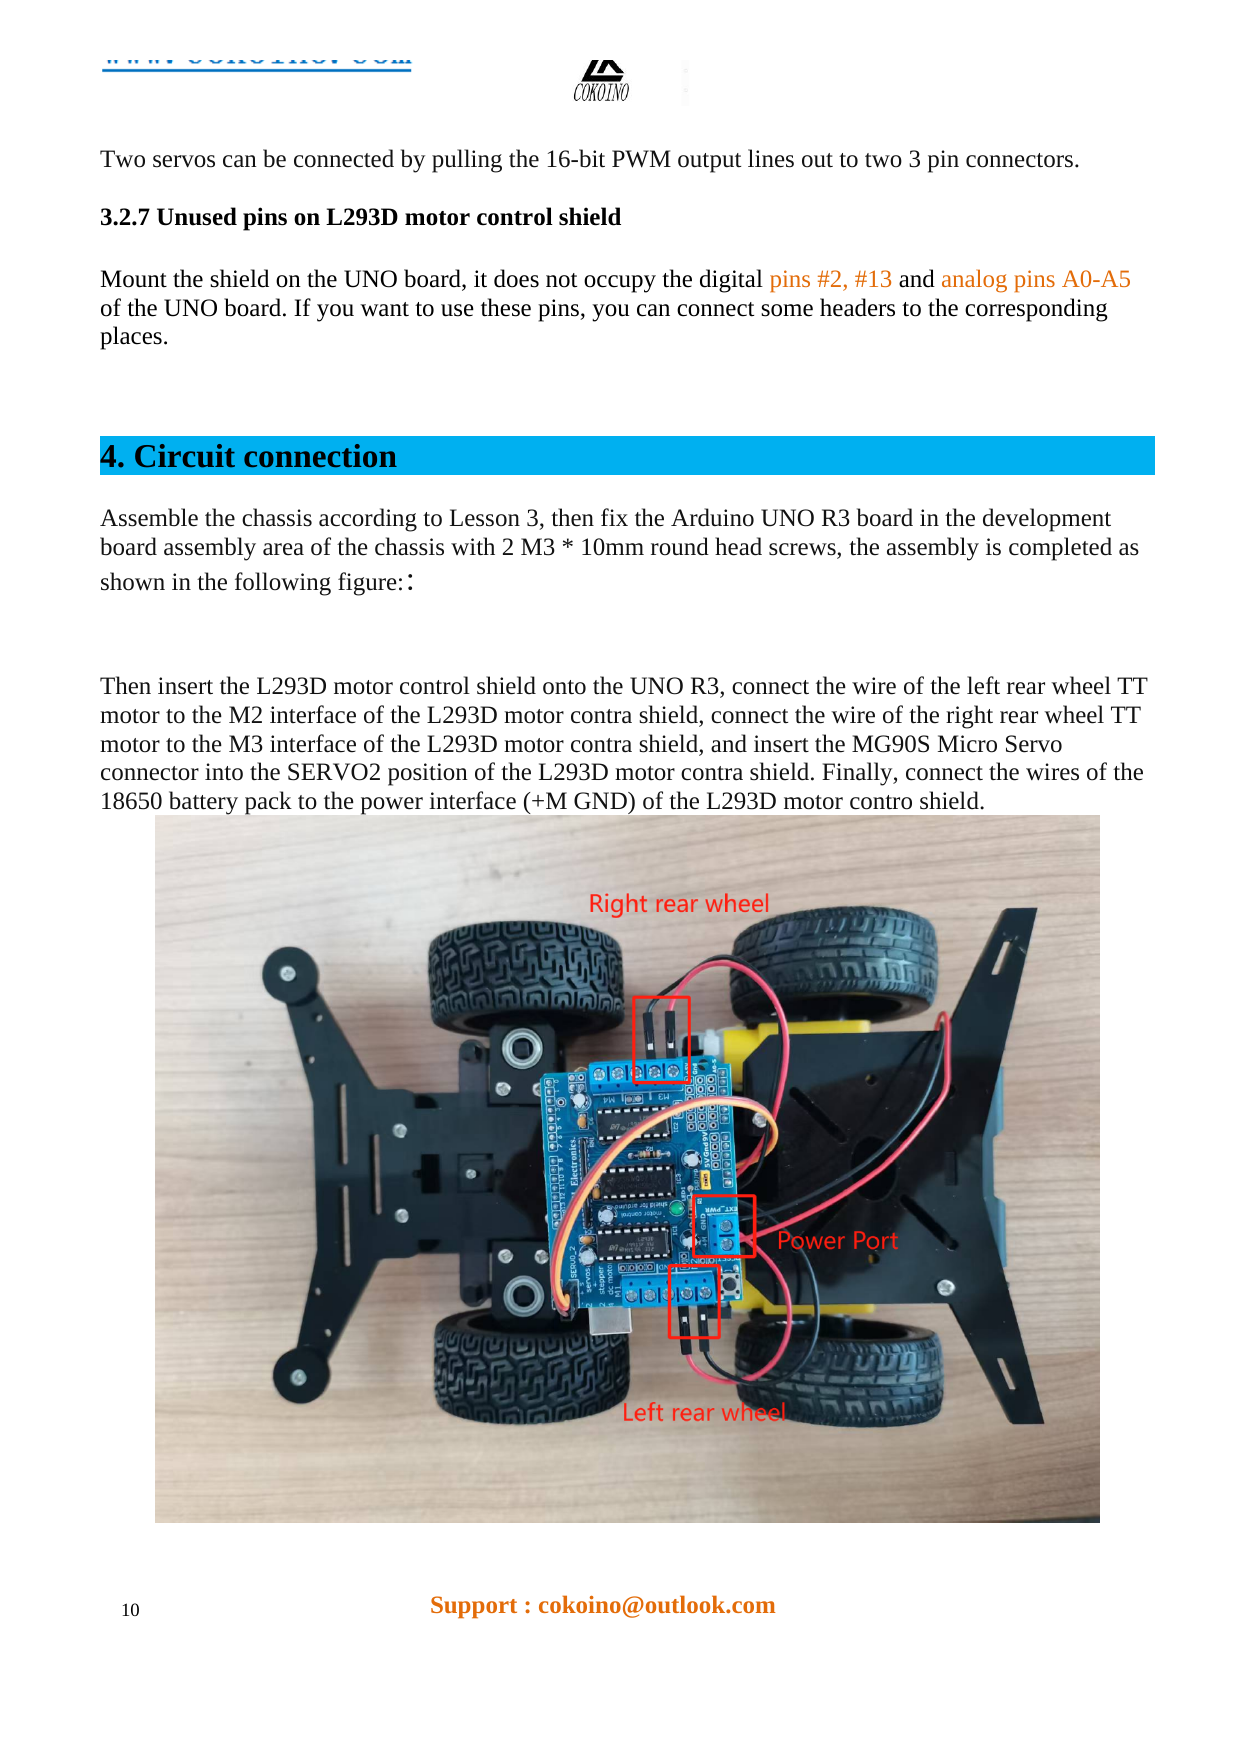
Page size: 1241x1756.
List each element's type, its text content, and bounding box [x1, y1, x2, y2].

picture [155, 815, 1100, 1523]
text Then insert the L293D motor control shield onto the UNO R3, connect the wire of the left rear wheel TT motor to the M2 interface of the L293D motor contra shield, connect the wire of the right rear wheel TT motor to the M3 interface of the L293D motor contra shield, and insert the MG90S Micro Servo connector into the SERVO2 position of the L293D motor contra shield. Finally, connect the wires of the 18650 battery pack to the power interface (+M GND) of the L293D motor contro shield. [100, 671, 1155, 815]
subtitle Circuit connection [100, 436, 1155, 475]
list Two servos can be connected by pulling the 16-bit PWM output lines out to two 3 pin connectors. [100, 144, 1155, 172]
text Assemble the chassis according to Lesson 3, then fix the Arduino UNO R3 board in the development board assembly area of the chassis with 2 M3 * 10mm round head screws, the assembly is completed as shown in the following figure:： [100, 503, 1155, 597]
text Mount the shield on the UNO board, it does not occupy the digital pins #2, #13 and analog pins A0-A5 of the UNO board. If you want to use these pins, you can connect some headers to the corresponding places. [100, 264, 1155, 350]
picture [100, 60, 433, 106]
subtitle 3.2.7 Unused pins on L293D motor control shield [100, 202, 1155, 230]
picture [550, 60, 690, 106]
